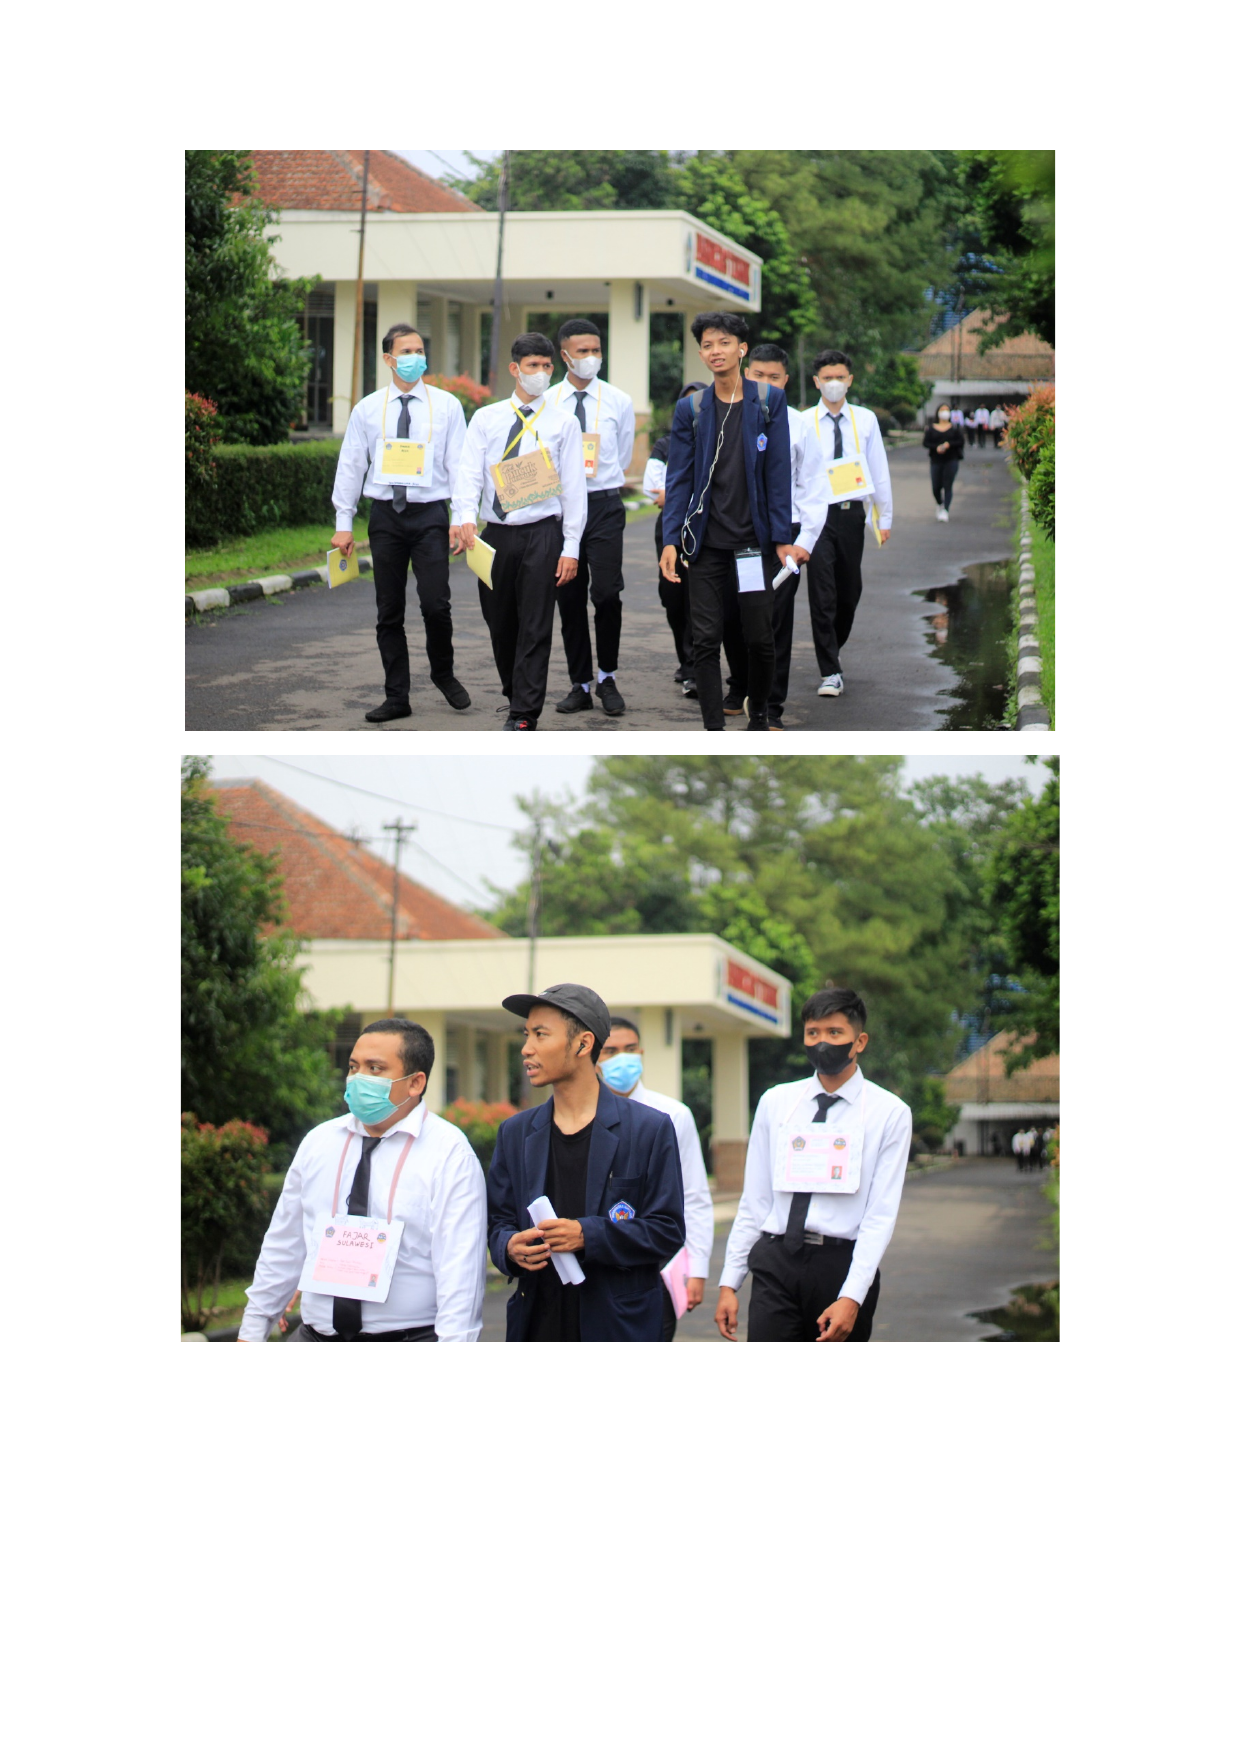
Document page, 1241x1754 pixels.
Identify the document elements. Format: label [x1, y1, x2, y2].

picture [185, 150, 1056, 731]
picture [180, 755, 1060, 1342]
